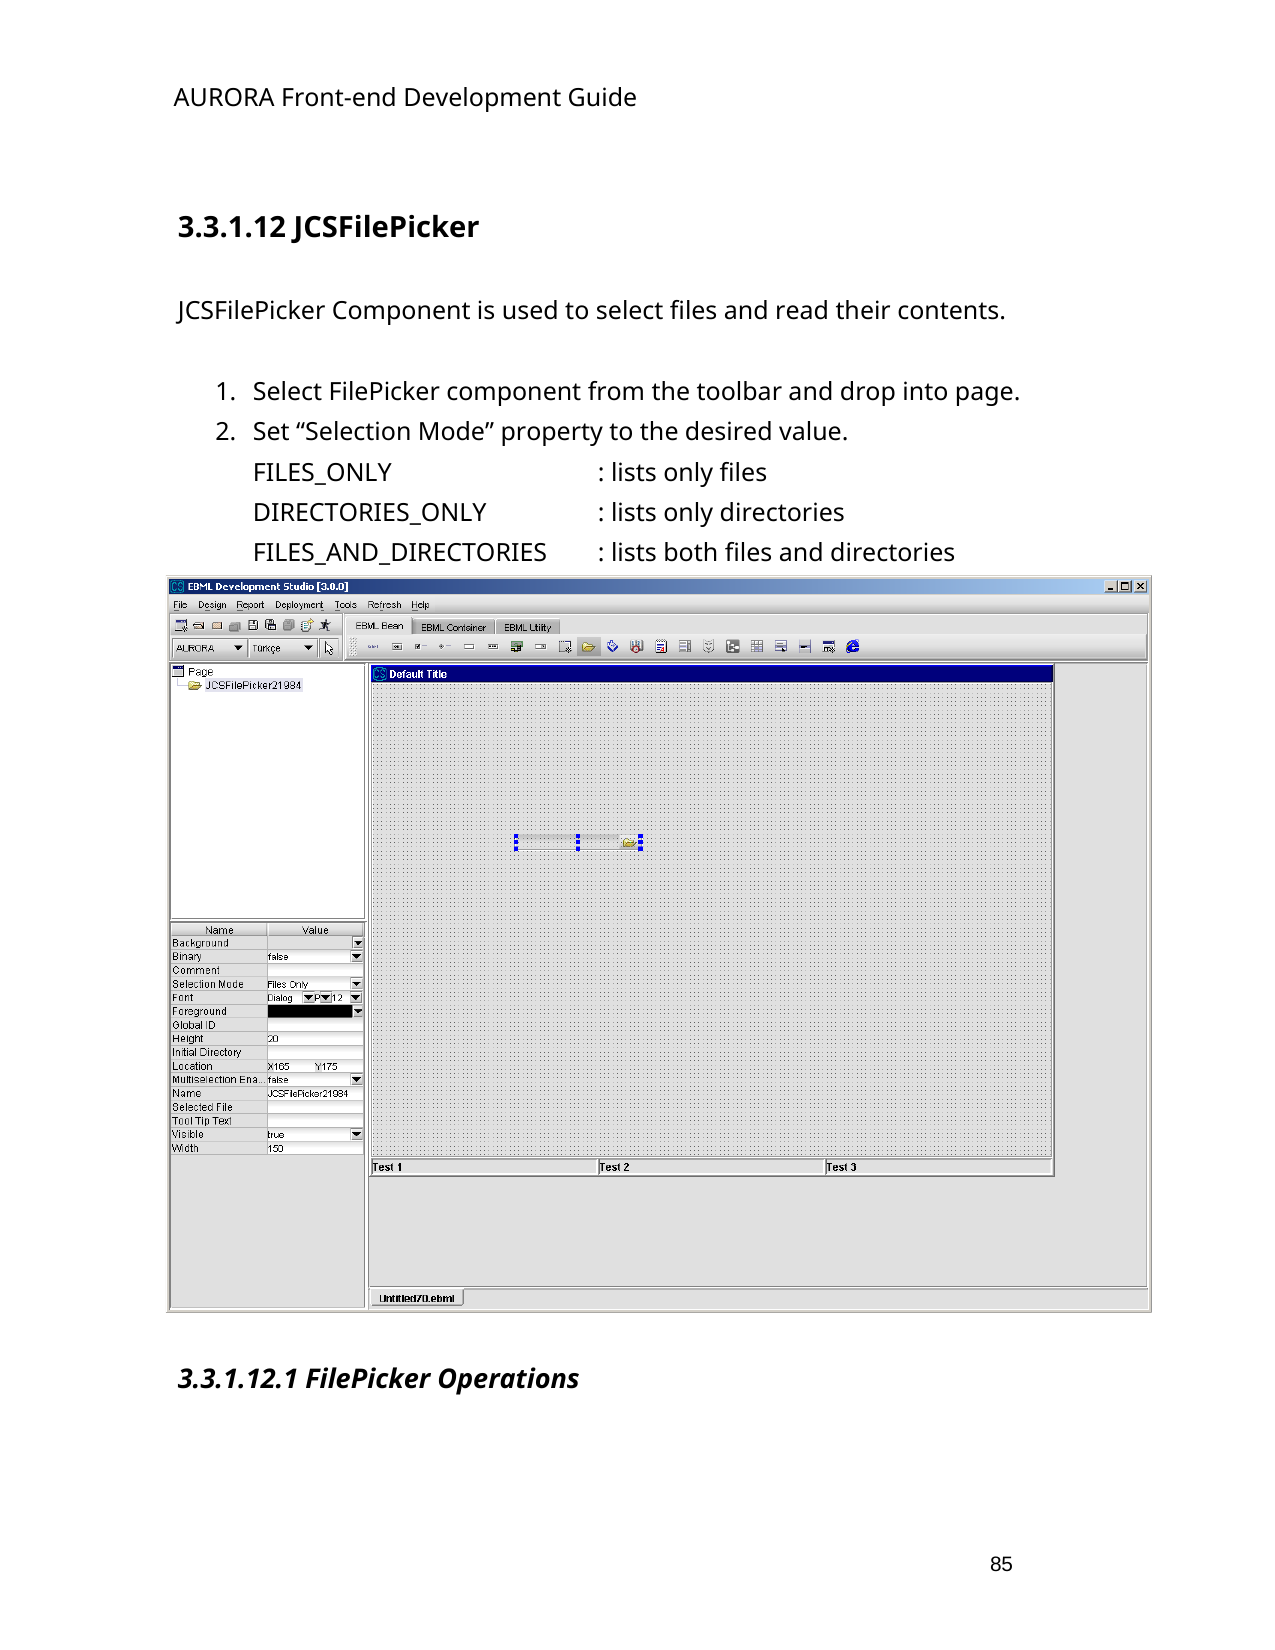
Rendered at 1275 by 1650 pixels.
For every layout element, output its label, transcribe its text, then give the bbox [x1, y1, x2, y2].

text FILES_AND_DIRECTORIES : lists both files and directories [223, 535, 1170, 569]
text DIRECTORIES_ONLY : lists only directories [223, 494, 1170, 528]
list Set “Selection Mode” property to the desired value. [215, 414, 1170, 448]
list Select FilePicker component from the toolbar and drop into page. [215, 373, 1170, 408]
text JCSFilePicker Component is used to select files and read their contents. [148, 293, 1170, 327]
picture [165, 575, 1152, 1313]
text FILES_ONLY : lists only files [223, 454, 1170, 488]
text 3.3.1.12.1 FilePicker Operations [148, 1359, 1170, 1396]
subtitle 3.3.1.12 JCSFilePicker [148, 207, 1170, 246]
